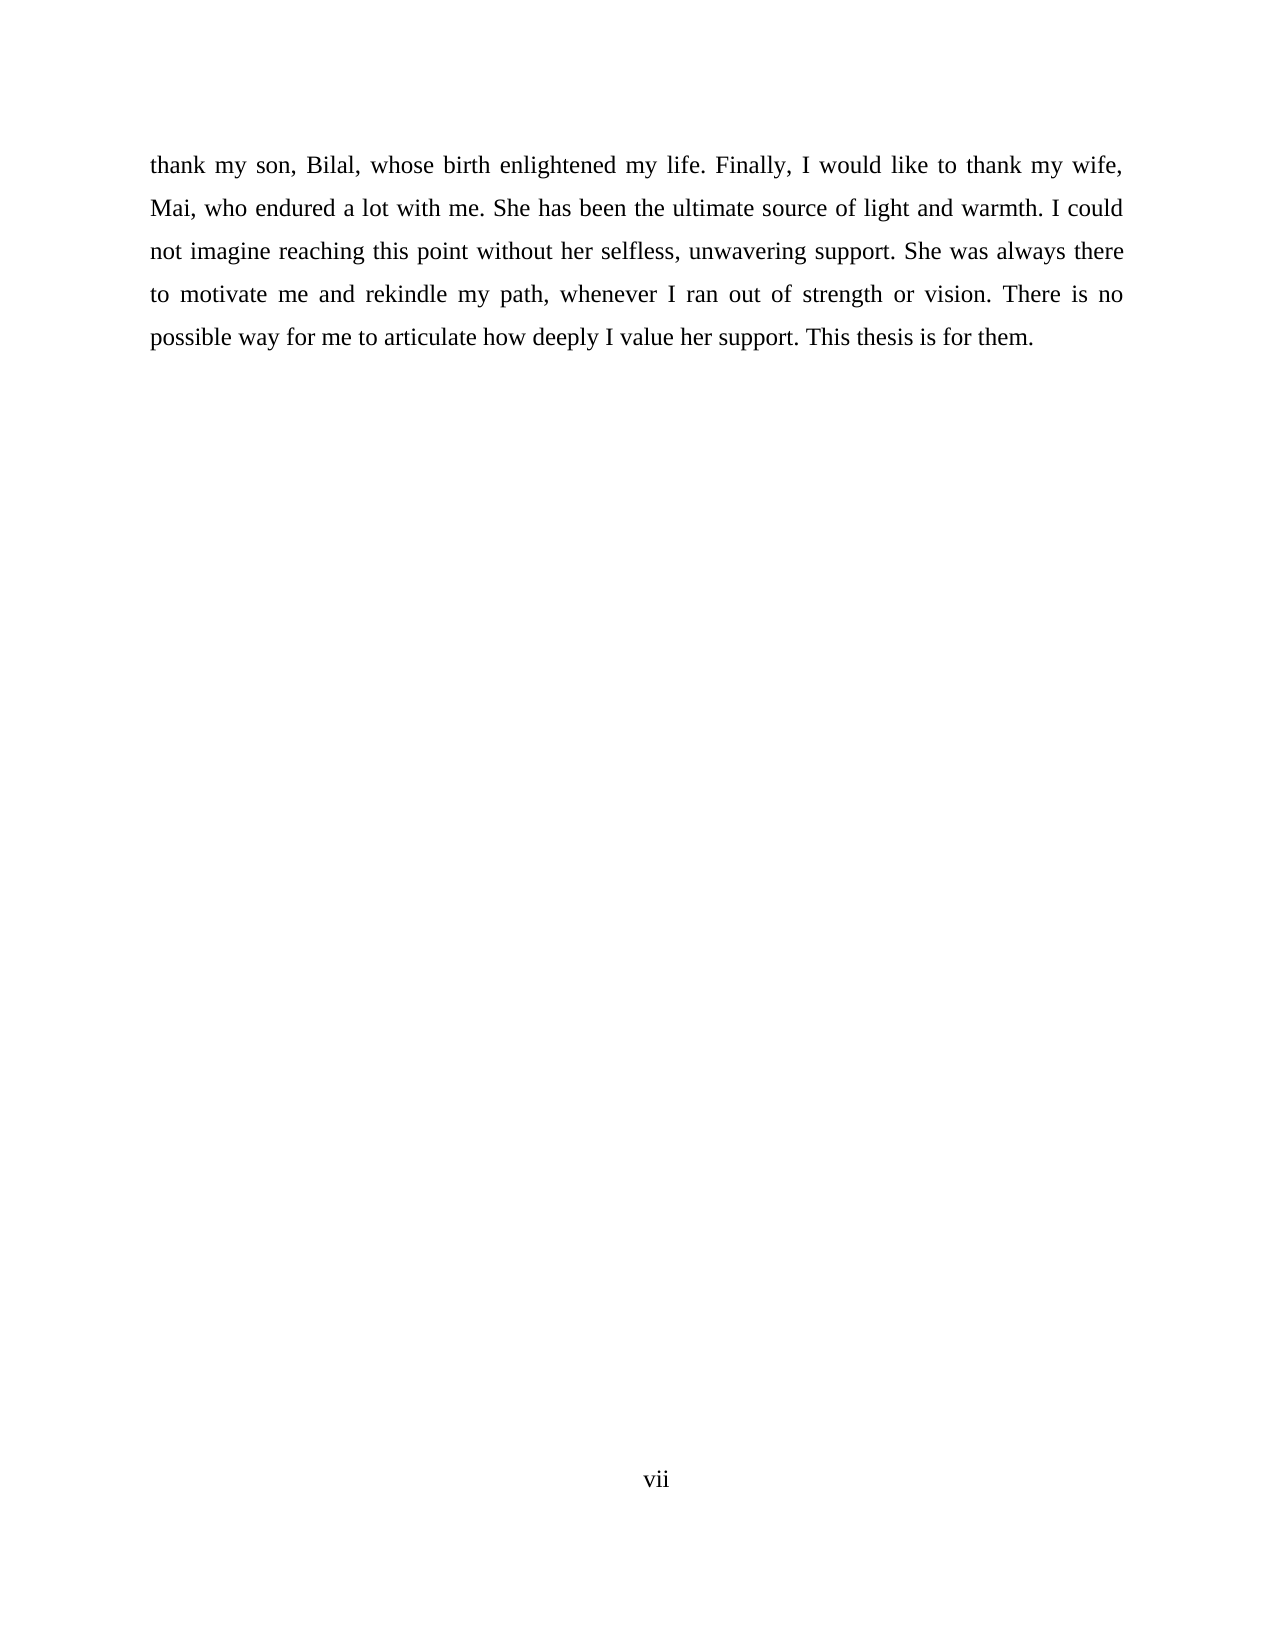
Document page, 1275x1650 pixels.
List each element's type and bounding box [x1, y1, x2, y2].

text [150, 150, 1125, 351]
